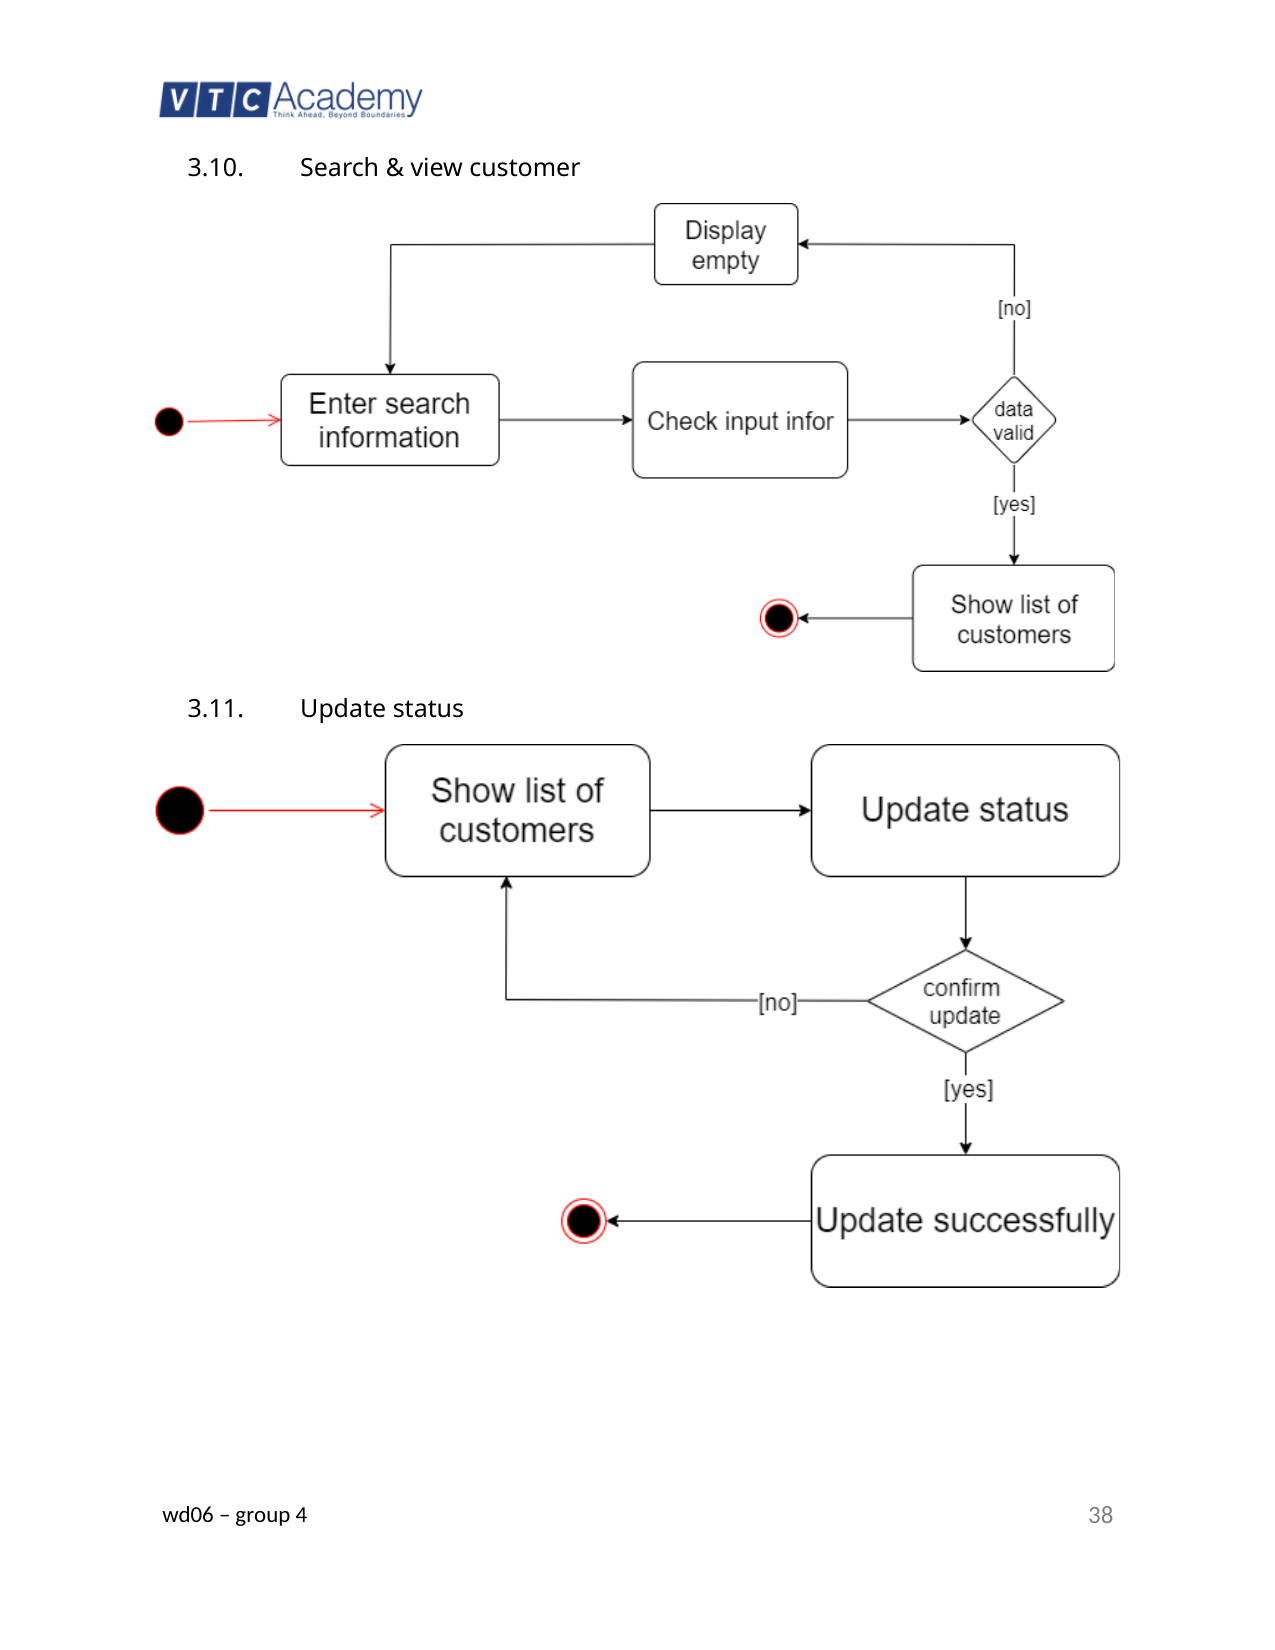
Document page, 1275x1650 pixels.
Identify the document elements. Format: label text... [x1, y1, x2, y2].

picture [150, 744, 1121, 1288]
picture [150, 75, 432, 127]
picture [150, 203, 1115, 672]
list Search & view customer [187, 150, 1125, 184]
list Update status [187, 691, 1125, 725]
